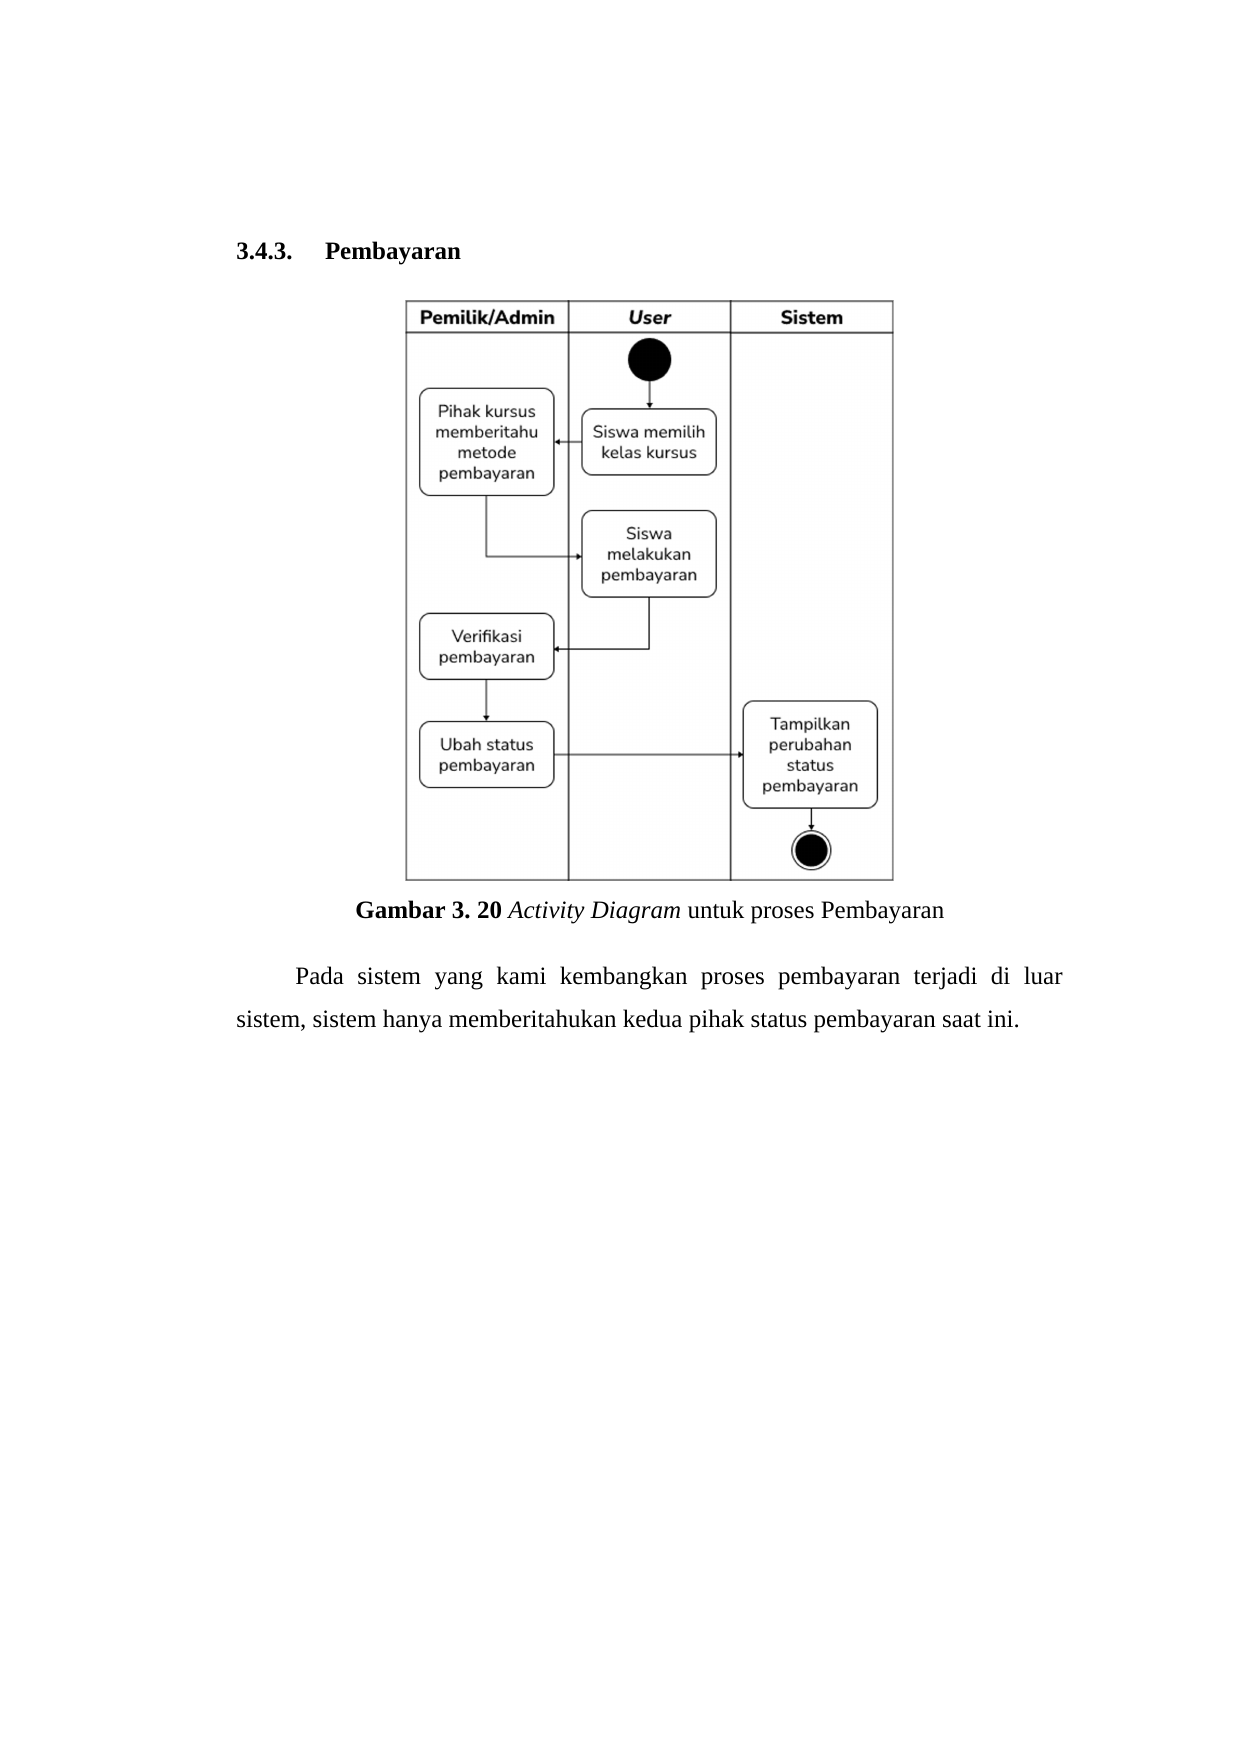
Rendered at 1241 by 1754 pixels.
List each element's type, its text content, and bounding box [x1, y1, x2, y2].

picture [405, 300, 894, 881]
text Pada sistem yang kami kembangkan proses pembayaran terjadi di luar sistem, sistem hanya memberitahukan kedua pihak status pembayaran saat ini. [236, 961, 1063, 1033]
text Gambar 3. 20 Activity Diagram untuk proses Pembayaran [236, 895, 1063, 923]
subtitle Pembayaran [236, 236, 1063, 265]
